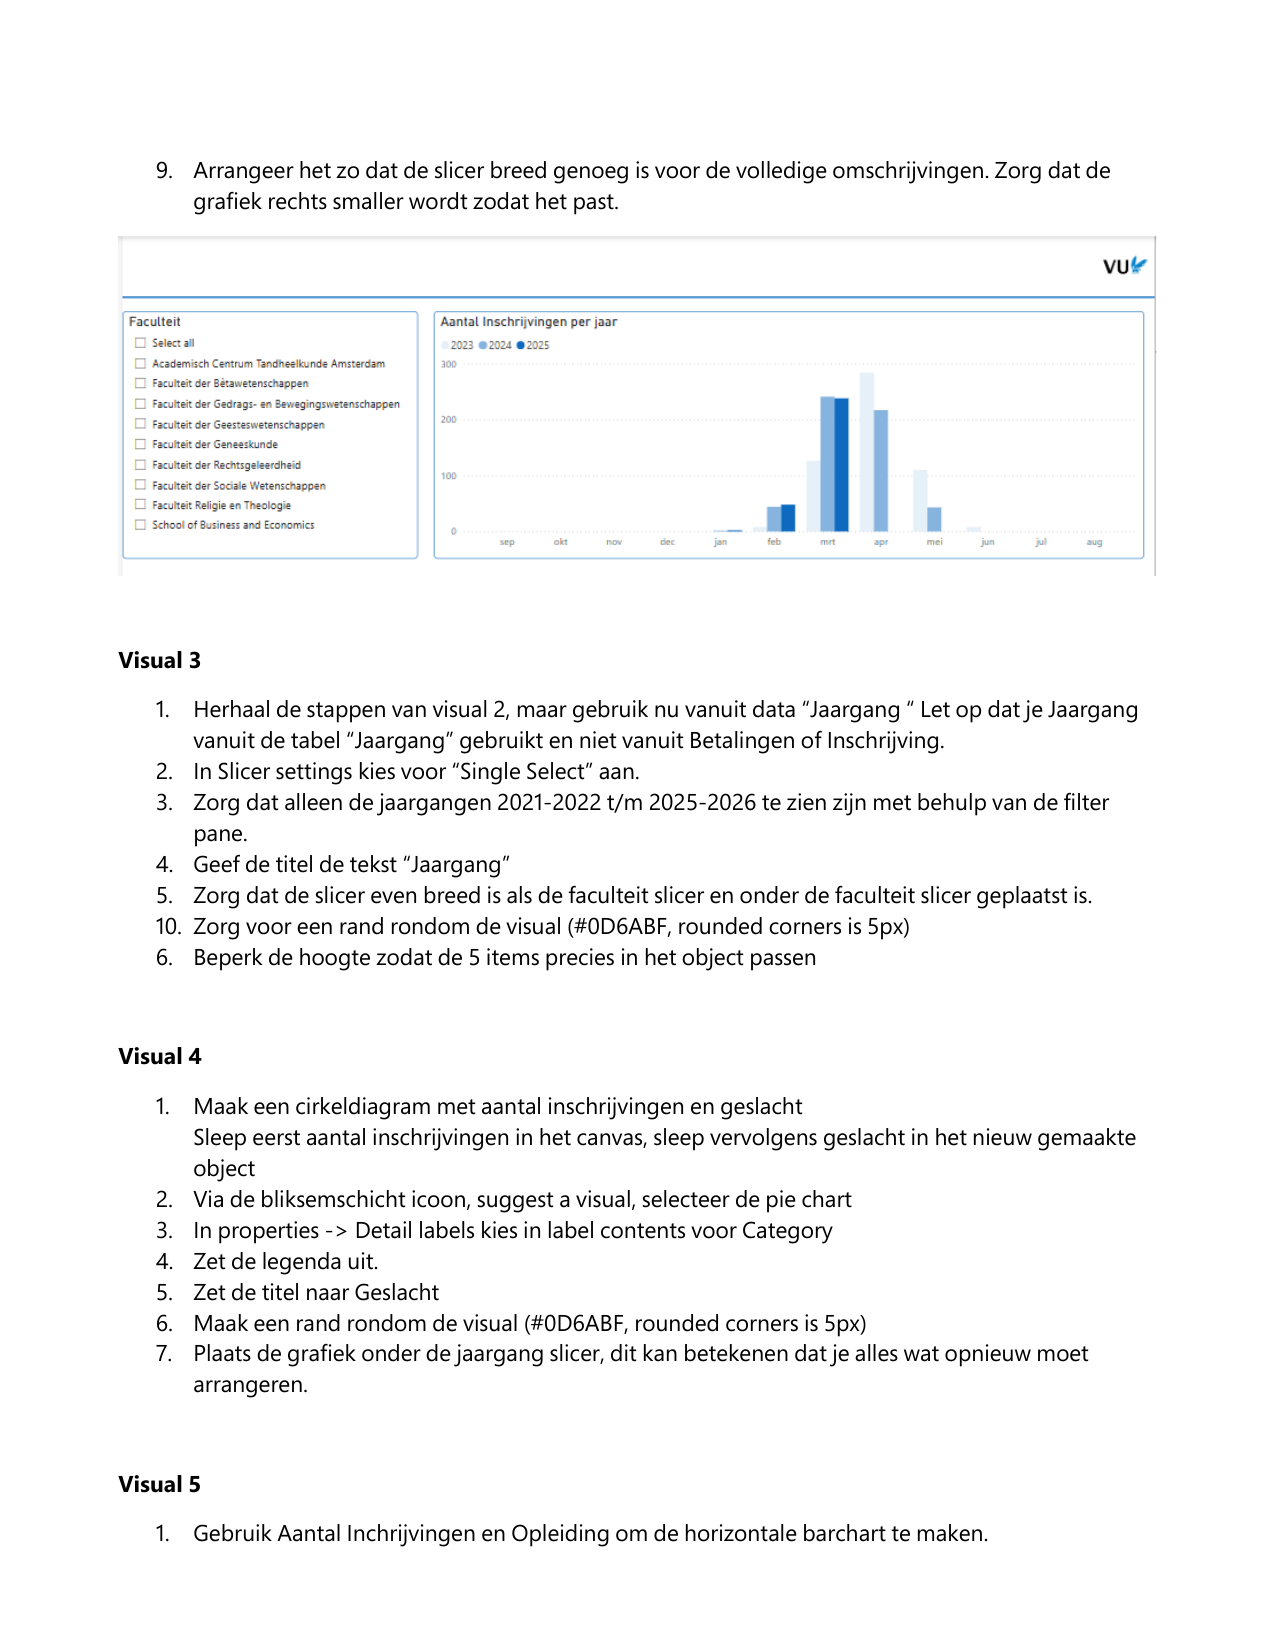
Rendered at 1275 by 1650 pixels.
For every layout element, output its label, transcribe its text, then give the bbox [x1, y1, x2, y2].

list In properties -> Detail labels kies in label contents voor Category [156, 1214, 1157, 1245]
list Zet de titel naar Geslacht [156, 1276, 1157, 1307]
list Arrangeer het zo dat de slicer breed genoeg is voor de volledige omschrijvingen. Zorg dat de grafiek rechts smaller wordt zodat het past. [156, 154, 1157, 216]
list Zorg dat de slicer even breed is als de faculteit slicer en onder de faculteit slicer geplaatst is. [156, 879, 1157, 910]
list Zorg voor een rand rondom de visual (#0D6ABF, rounded corners is 5px) [156, 910, 1157, 941]
list Geef de titel de tekst “Jaargang” [156, 848, 1157, 879]
list Plaats de grafiek onder de jaargang slicer, dit kan betekenen dat je alles wat opnieuw moet arrangeren. [156, 1337, 1157, 1399]
list Zorg dat alleen de jaargangen 2021-2022 t/m 2025-2026 te zien zijn met behulp van de filter pane. [156, 786, 1157, 848]
list Gebruik Aantal Inchrijvingen en Opleiding om de horizontale barchart te maken. [156, 1517, 1157, 1548]
text Visual 4 [118, 1040, 1157, 1071]
list Beperk de hoogte zodat de 5 items precies in het object passen [156, 941, 1157, 972]
list In Slicer settings kies voor “Single Select” aan. [156, 755, 1157, 786]
list Via de bliksemschicht icoon, suggest a visual, selecteer de pie chart [156, 1183, 1157, 1214]
list Herhaal de stappen van visual 2, maar gebruik nu vanuit data “Jaargang “ Let op dat je Jaargang vanuit de tabel “Jaargang” gebruikt en niet vanuit Betalingen of Inschrijving. [156, 693, 1157, 755]
list Zet de legenda uit. [156, 1245, 1157, 1276]
text Visual 3 [118, 644, 1157, 675]
text Visual 5 [118, 1468, 1157, 1499]
list Maak een rand rondom de visual (#0D6ABF, rounded corners is 5px) [156, 1307, 1157, 1337]
list Maak een cirkeldiagram met aantal inschrijvingen en geslacht Sleep eerst aantal inschrijvingen in het canvas, sleep vervolgens geslacht in het nieuw gemaakte object [156, 1090, 1157, 1183]
picture [118, 234, 1157, 576]
